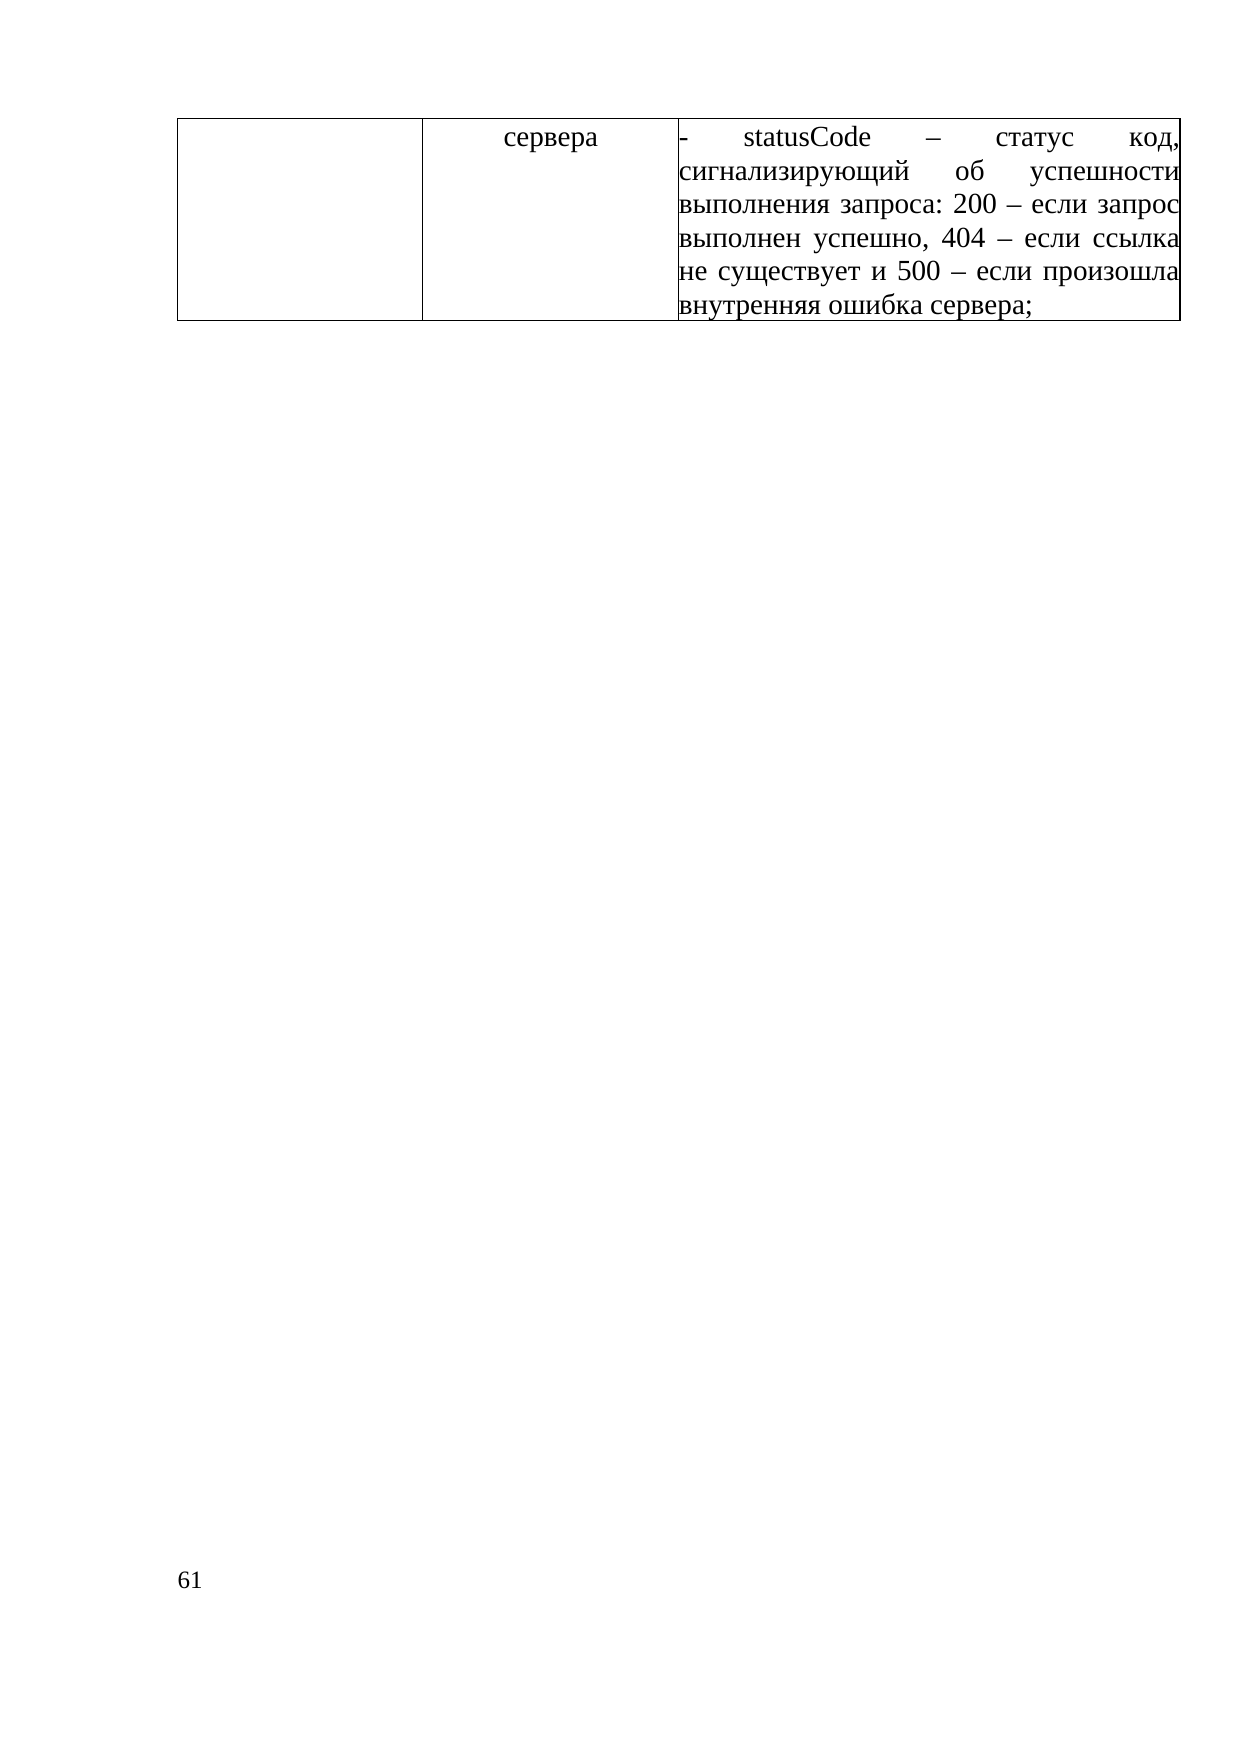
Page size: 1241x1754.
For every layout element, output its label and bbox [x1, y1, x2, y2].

table_cell [178, 119, 422, 320]
table_cell [679, 119, 1179, 320]
table_cell [423, 119, 678, 320]
